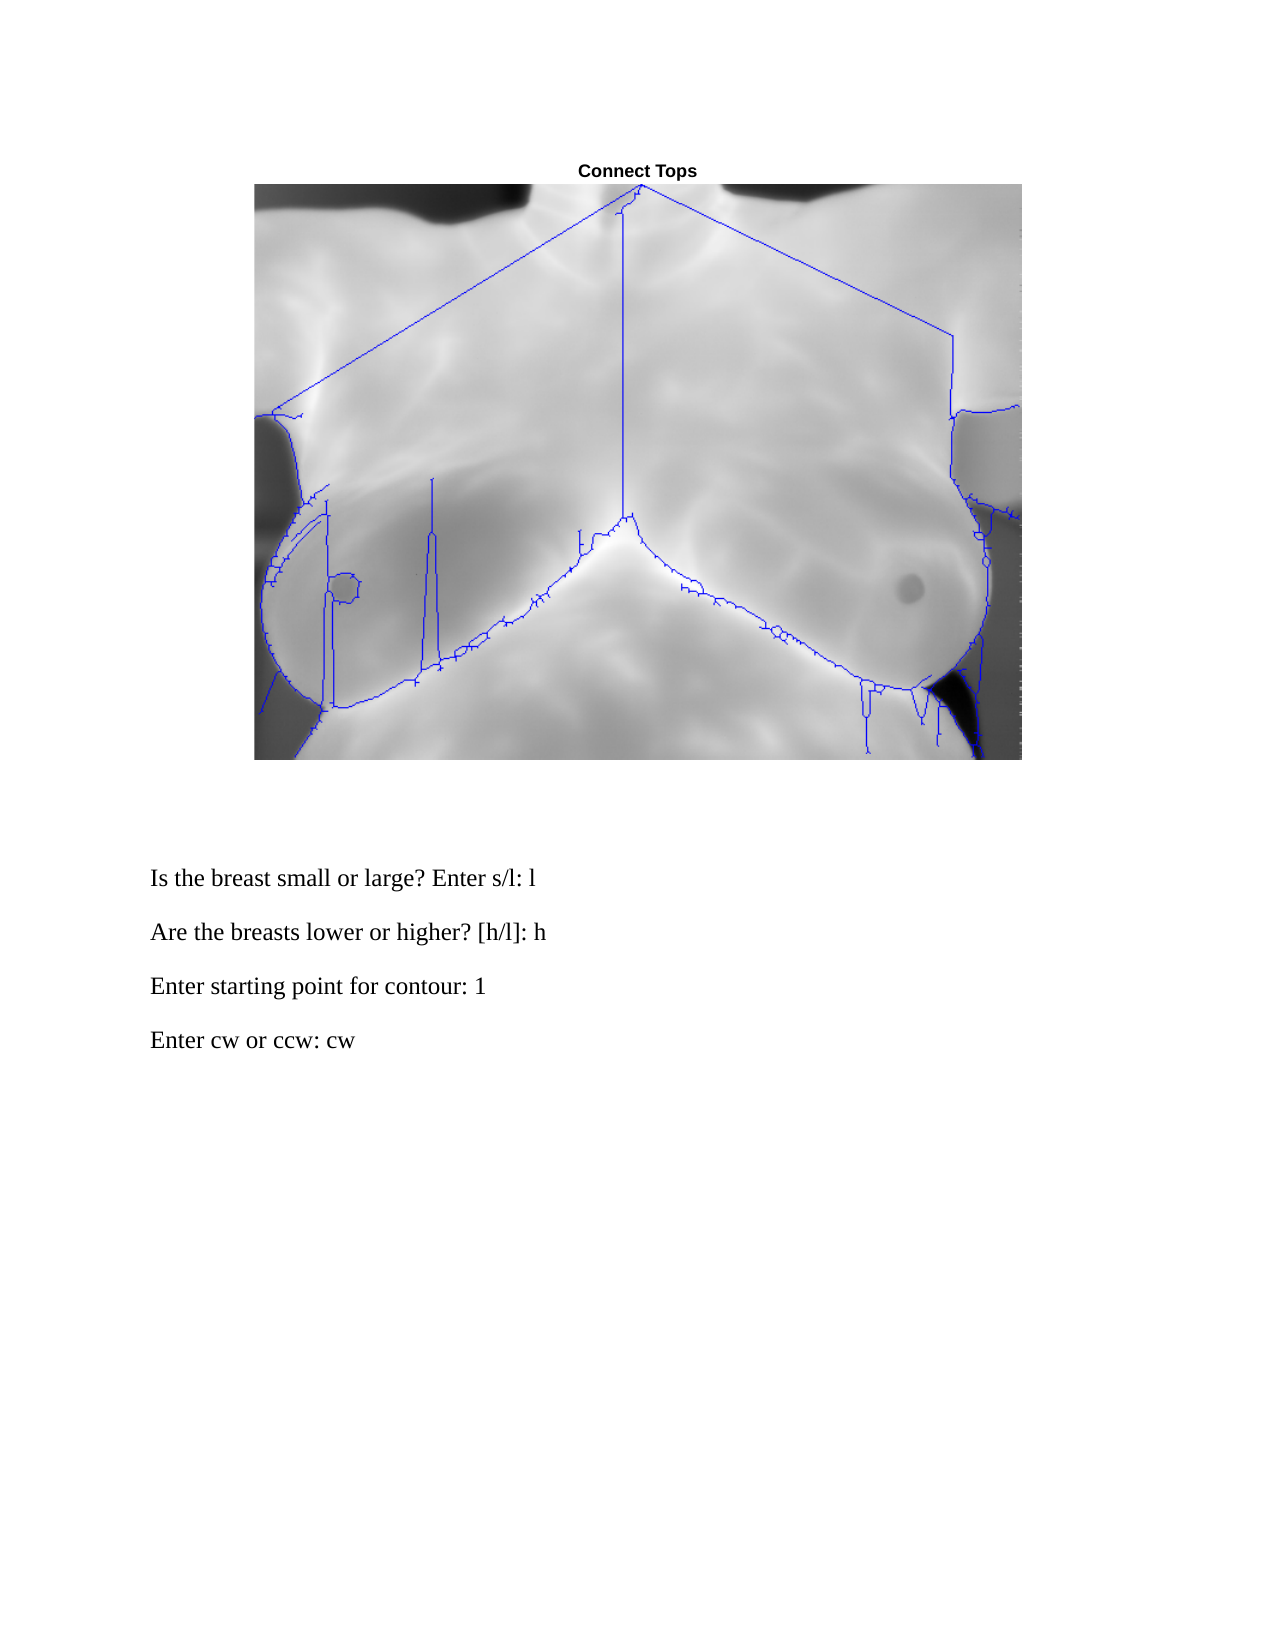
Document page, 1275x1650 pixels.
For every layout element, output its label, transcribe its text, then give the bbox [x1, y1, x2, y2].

text Are the breasts lower or higher? [h/l]: h [150, 917, 1125, 946]
text Enter cw or ccw: cw [150, 1025, 1125, 1054]
text Is the breast small or large? Enter s/l: l [150, 863, 1125, 892]
text Enter starting point for contour: 1 [150, 971, 1125, 1000]
